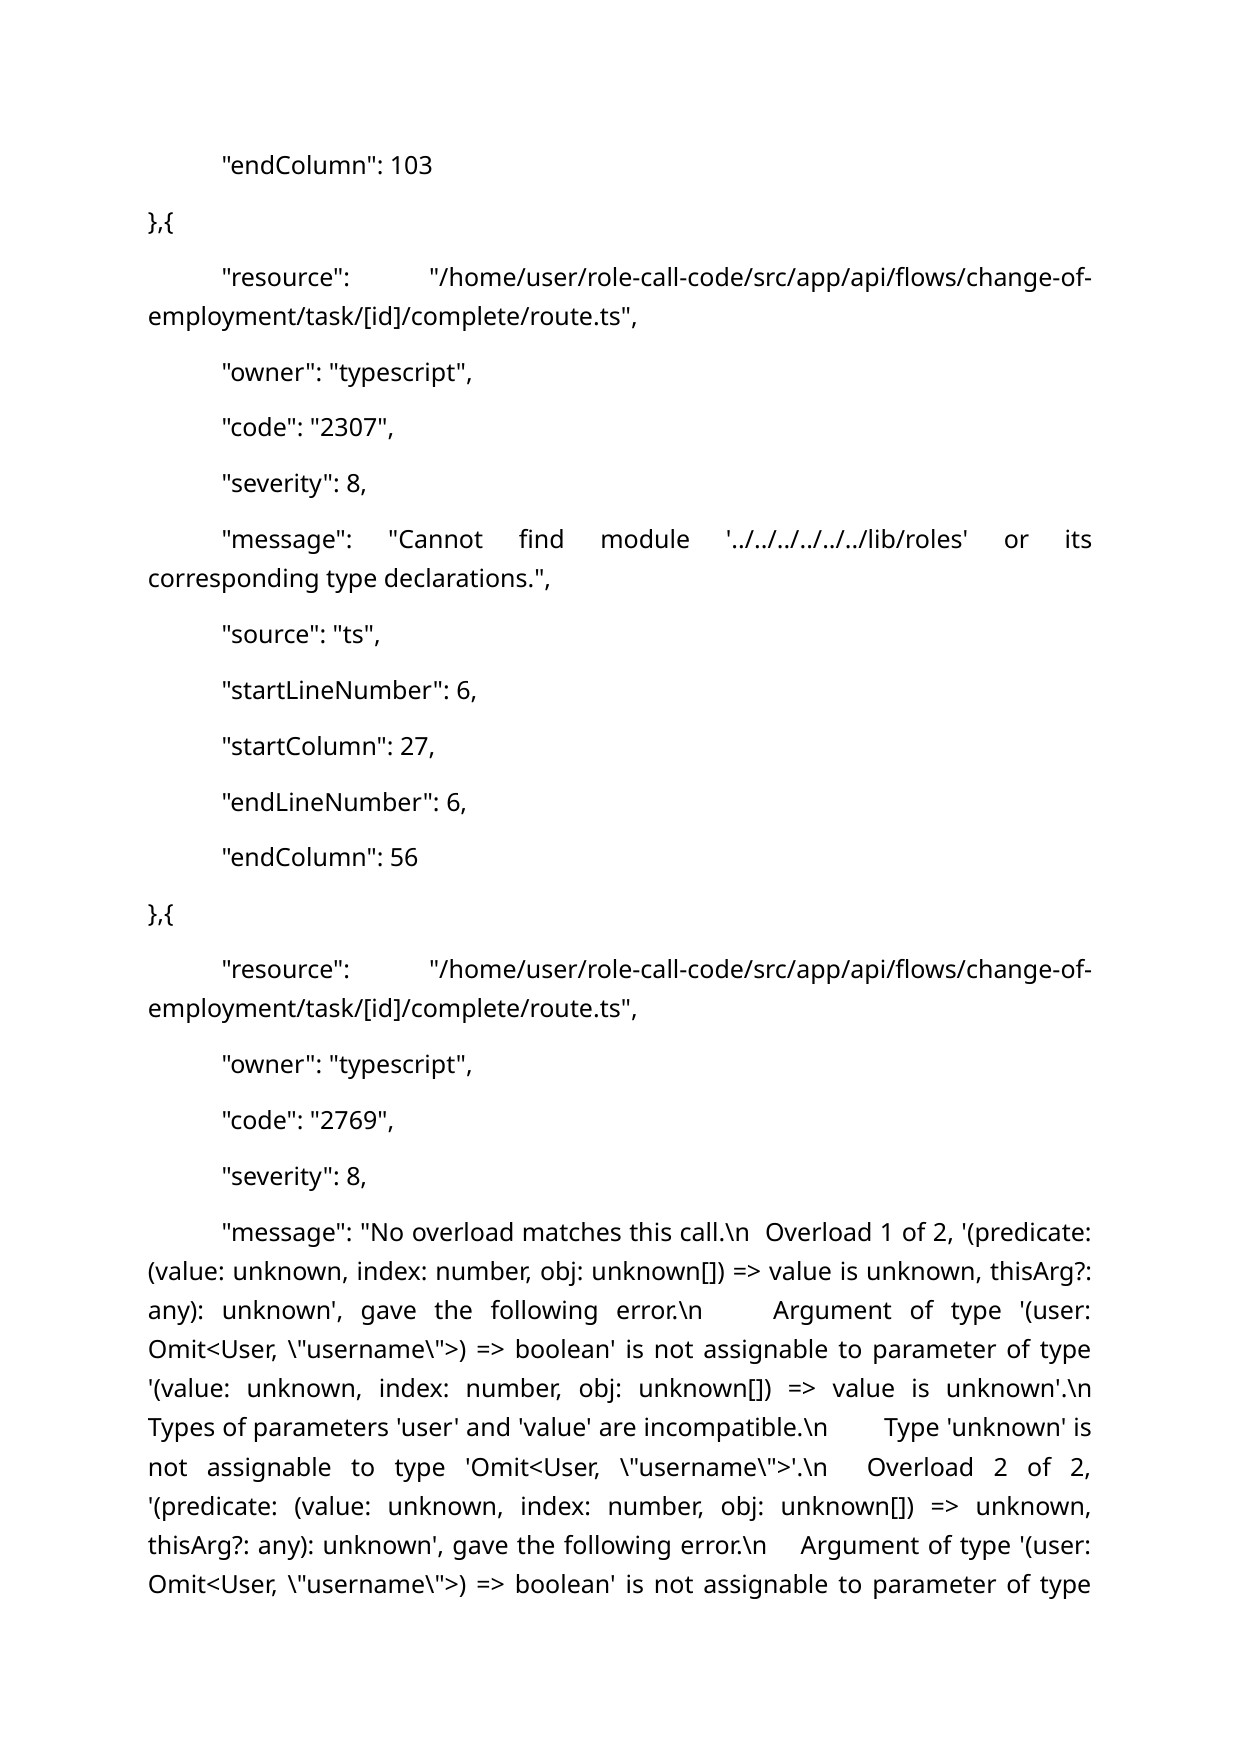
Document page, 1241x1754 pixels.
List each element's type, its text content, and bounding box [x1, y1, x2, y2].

text "endColumn": 56 [148, 840, 1093, 874]
text "startLineNumber": 6, [148, 673, 1093, 707]
text "endLineNumber": 6, [148, 784, 1093, 818]
text },{ [148, 896, 1093, 930]
text "code": "2769", [148, 1103, 1093, 1137]
text "code": "2307", [148, 410, 1093, 444]
text "source": "ts", [148, 617, 1093, 651]
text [148, 1214, 1093, 1601]
text "endColumn": 103 [148, 148, 1093, 182]
text "owner": "typescript", [148, 1047, 1093, 1081]
text "resource": "/home/user/role-call-code/src/app/api/flows/change-of-employment/task/[id]/complete/route.ts", [148, 952, 1093, 1025]
text "severity": 8, [148, 466, 1093, 500]
text "startColumn": 27, [148, 728, 1093, 762]
text },{ [148, 203, 1093, 237]
text "message": "Cannot find module '../../../../../../lib/roles' or its corresponding type declarations.", [148, 522, 1093, 595]
text "severity": 8, [148, 1158, 1093, 1192]
text "owner": "typescript", [148, 354, 1093, 388]
text "resource": "/home/user/role-call-code/src/app/api/flows/change-of-employment/task/[id]/complete/route.ts", [148, 259, 1093, 332]
